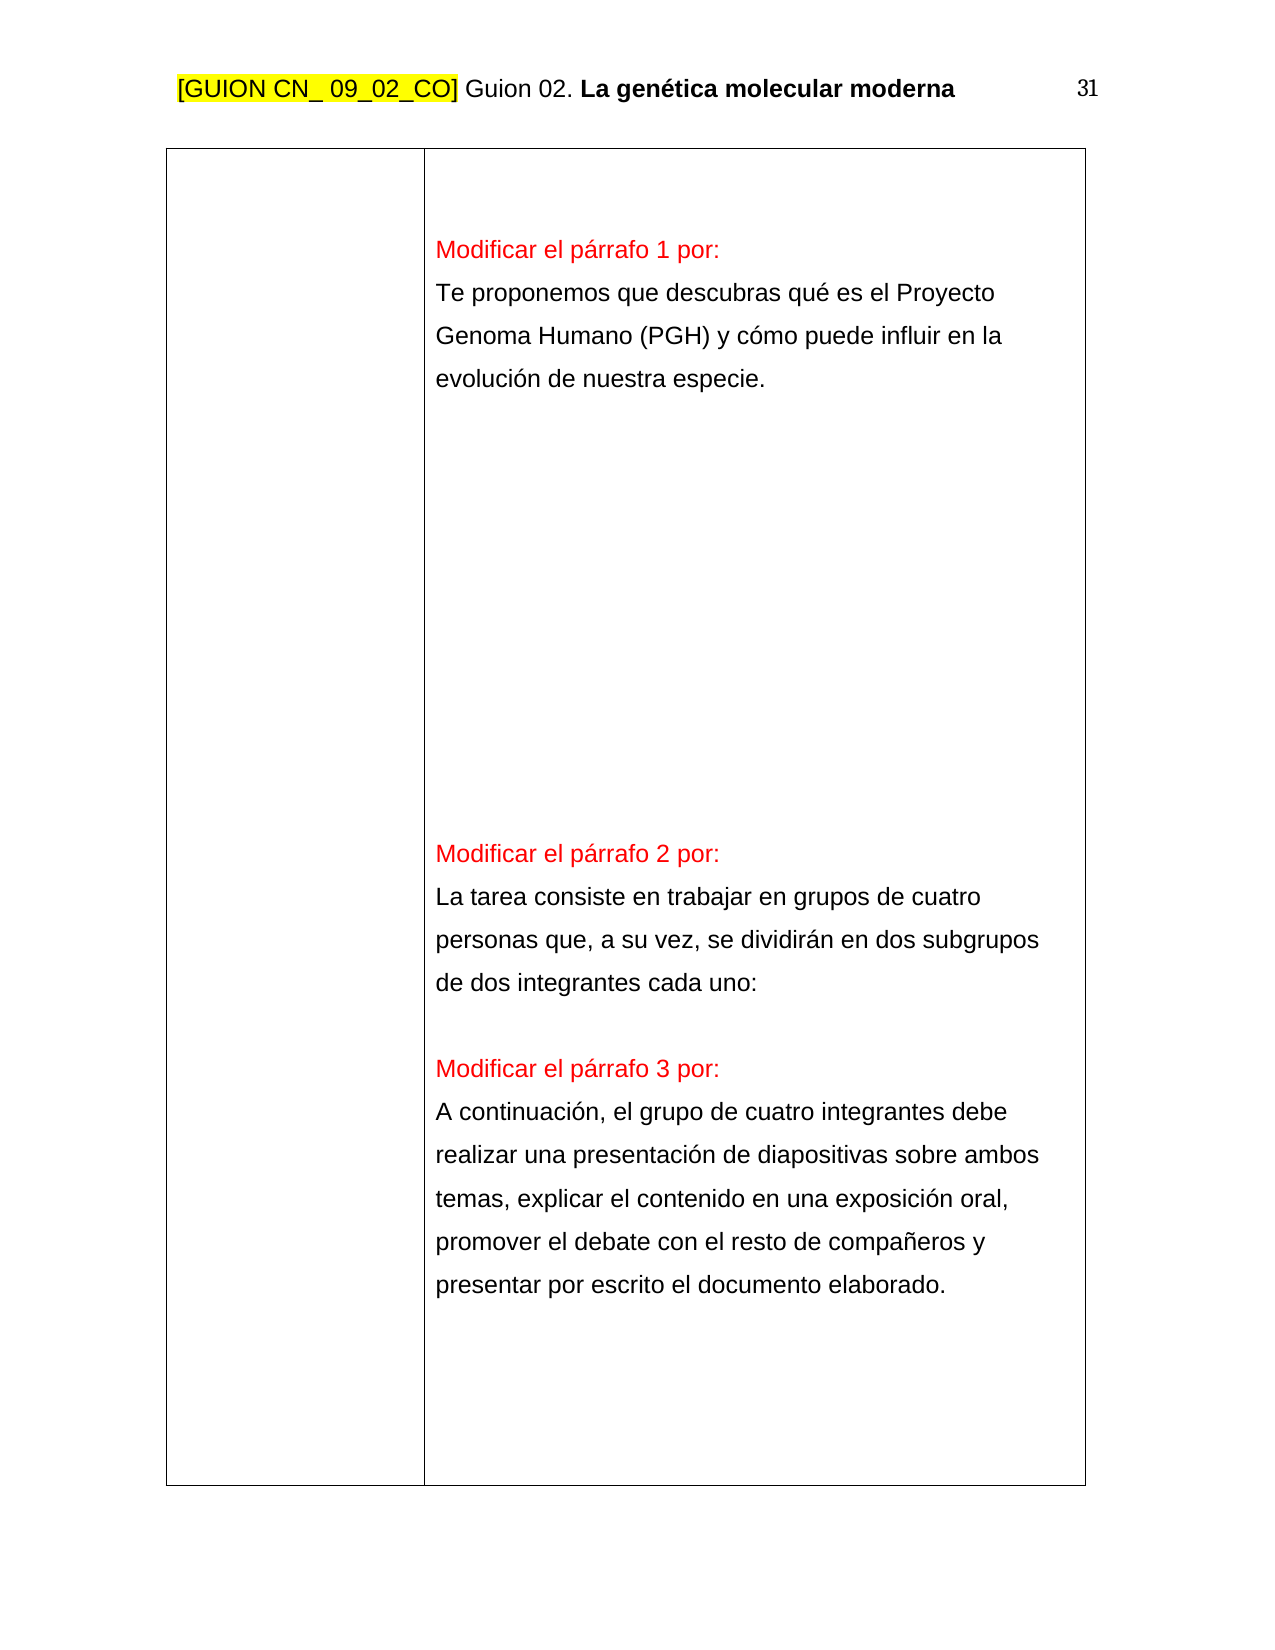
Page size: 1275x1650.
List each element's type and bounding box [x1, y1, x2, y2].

table_cell [167, 149, 424, 1485]
table_cell [425, 149, 1085, 1485]
